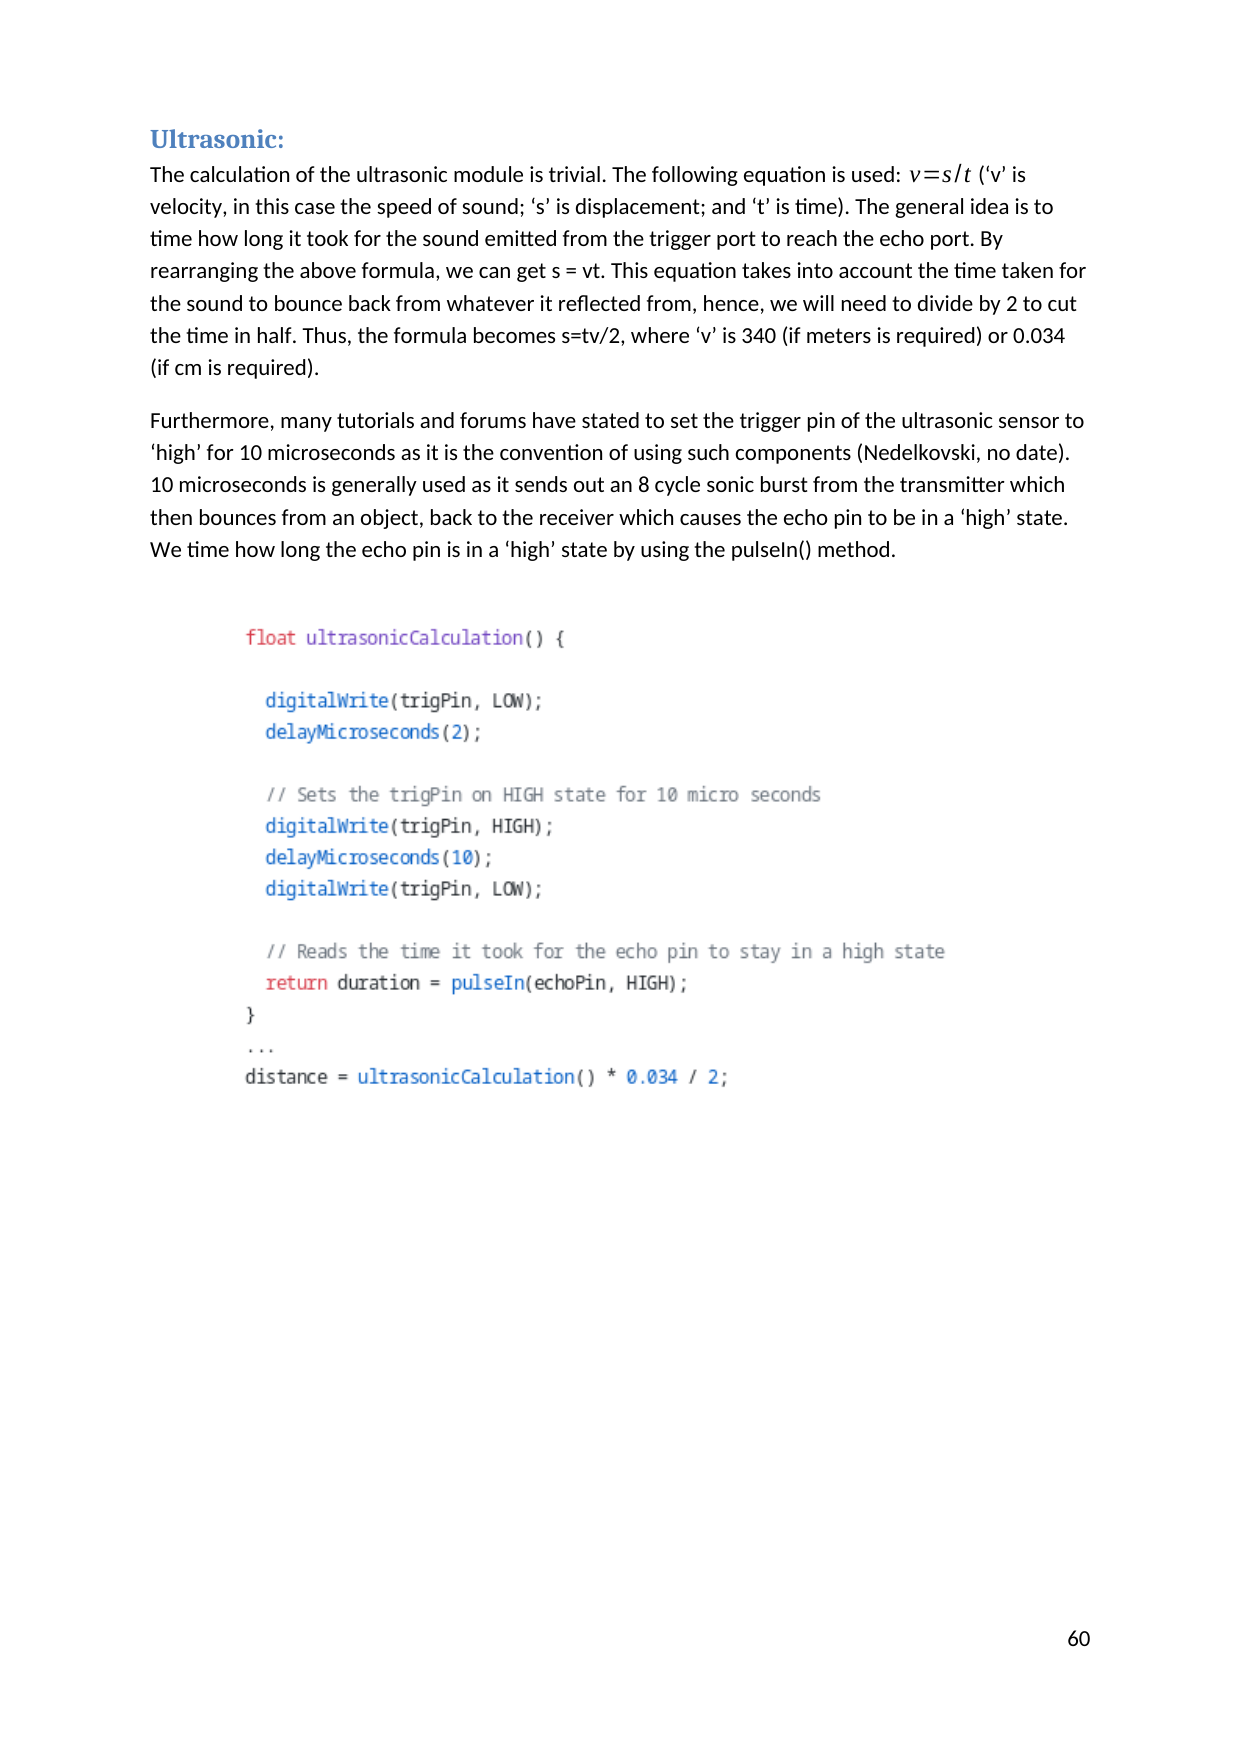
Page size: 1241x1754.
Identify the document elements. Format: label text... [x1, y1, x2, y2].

subtitle Ultrasonic: [150, 124, 1090, 155]
text The calculation of the ultrasonic module is trivial. The following equation is used: (‘v’ is velocity, in this case the speed of sound; ‘s’ is displacement; and ‘t’ is time). The general idea is to time how long it took for the sound emitted from the trigger port to reach the echo port. By rearranging the above formula, we can get s = vt. This equation takes into account the time taken for the sound to bounce back from whatever it reflected from, hence, we will need to divide by 2 to cut the time in half. Thus, the formula becomes s=tv/2, where ‘v’ is 340 (if meters is required) or 0.034 (if cm is required). [150, 160, 1090, 381]
text Furthermore, many tutorials and forums have stated to set the trigger pin of the ultrasonic sensor to ‘high’ for 10 microseconds as it is the convention of using such components (Nedelkovski, no date). 10 microseconds is generally used as it sends out an 8 cycle sonic burst from the transmitter which then bounces from an object, back to the receiver which causes the echo pin to be in a ‘high’ state. We time how long the echo pin is in a ‘high’ state by using the pulseIn() method. [150, 406, 1090, 563]
